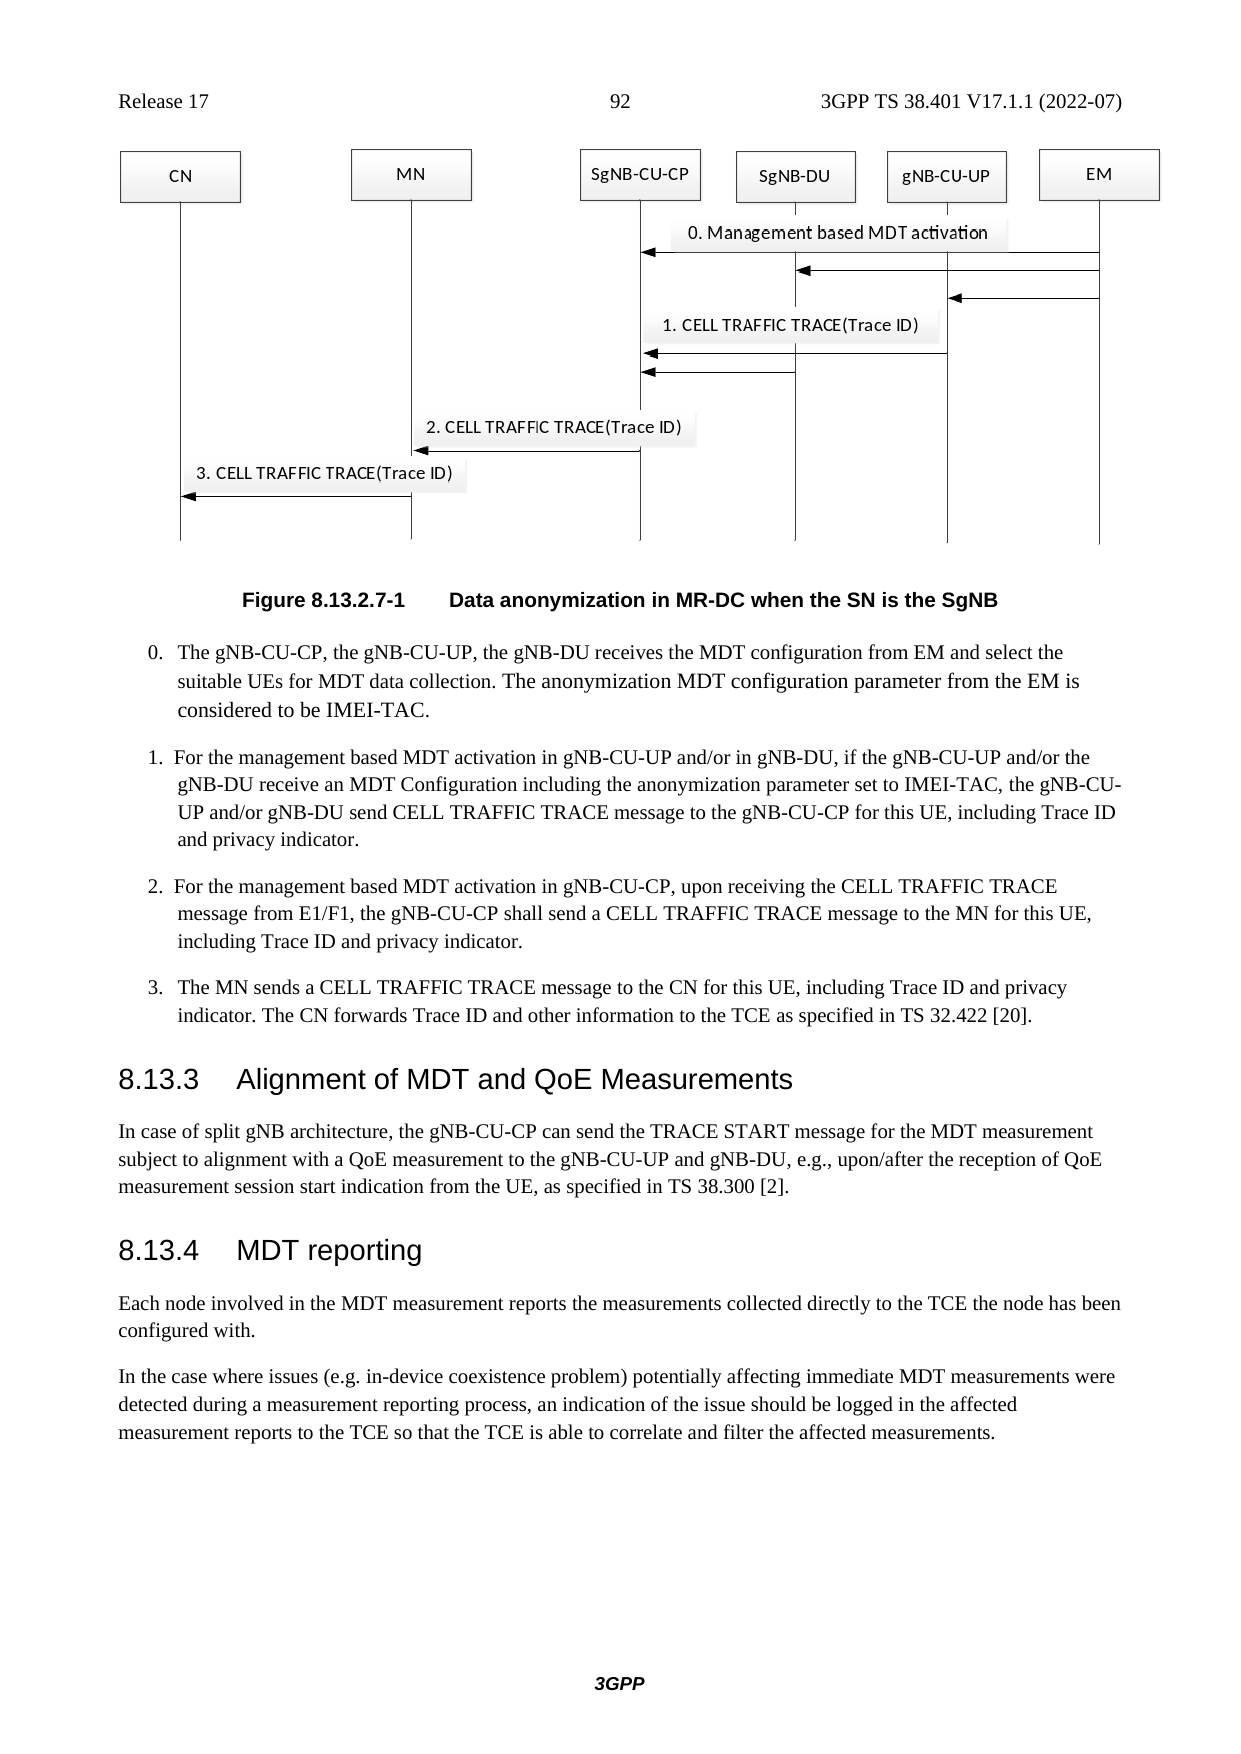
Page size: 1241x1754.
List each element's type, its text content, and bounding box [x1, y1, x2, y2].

text In the case where issues (e.g. in-device coexistence problem) potentially affecting immediate MDT measurements were detected during a measurement reporting process, an indication of the issue should be logged in the affected measurement reports to the TCE so that the TCE is able to correlate and filter the affected measurements. [118, 1364, 1122, 1444]
text Each node involved in the MDT measurement reports the measurements collected directly to the TCE the node has been configured with. [118, 1290, 1122, 1342]
text 3. The MN sends a CELL TRAFFIC TRACE message to the CN for this UE, including Trace ID and privacy indicator. The CN forwards Trace ID and other information to the TCE as specified in TS 32.422 [20]. [148, 975, 1122, 1027]
text Figure 8.13.2.7-1 Data anonymization in MR-DC when the SN is the SgNB [118, 588, 1122, 612]
text In case of split gNB architecture, the gNB-CU-CP can send the TRACE START message for the MDT measurement subject to alignment with a QoE measurement to the gNB-CU-UP and gNB-DU, e.g., upon/after the reception of QoE measurement session start indication from the UE, as specified in TS 38.300 [2]. [118, 1119, 1122, 1198]
text 2. For the management based MDT activation in gNB-CU-CP, upon receiving the CELL TRAFFIC TRACE message from E1/F1, the gNB-CU-CP shall send a CELL TRAFFIC TRACE message to the MN for this UE, including Trace ID and privacy indicator. [148, 874, 1122, 953]
text 1. For the management based MDT activation in gNB-CU-UP and/or in gNB-DU, if the gNB-CU-UP and/or the gNB-DU receive an MDT Configuration including the anonymization parameter set to IMEI-TAC, the gNB-CU-UP and/or gNB-DU send CELL TRAFFIC TRACE message to the gNB-CU-CP for this UE, including Trace ID and privacy indicator. [148, 744, 1122, 851]
text 0. The gNB-CU-CP, the gNB-CU-UP, the gNB-DU receives the MDT configuration from EM and select the suitable UEs for MDT data collection. The anonymization MDT configuration parameter from the EM is considered to be IMEI-TAC. [148, 640, 1122, 722]
subtitle 8.13.4 MDT reporting [118, 1233, 1122, 1267]
subtitle 8.13.3 Alignment of MDT and QoE Measurements [118, 1062, 1122, 1095]
